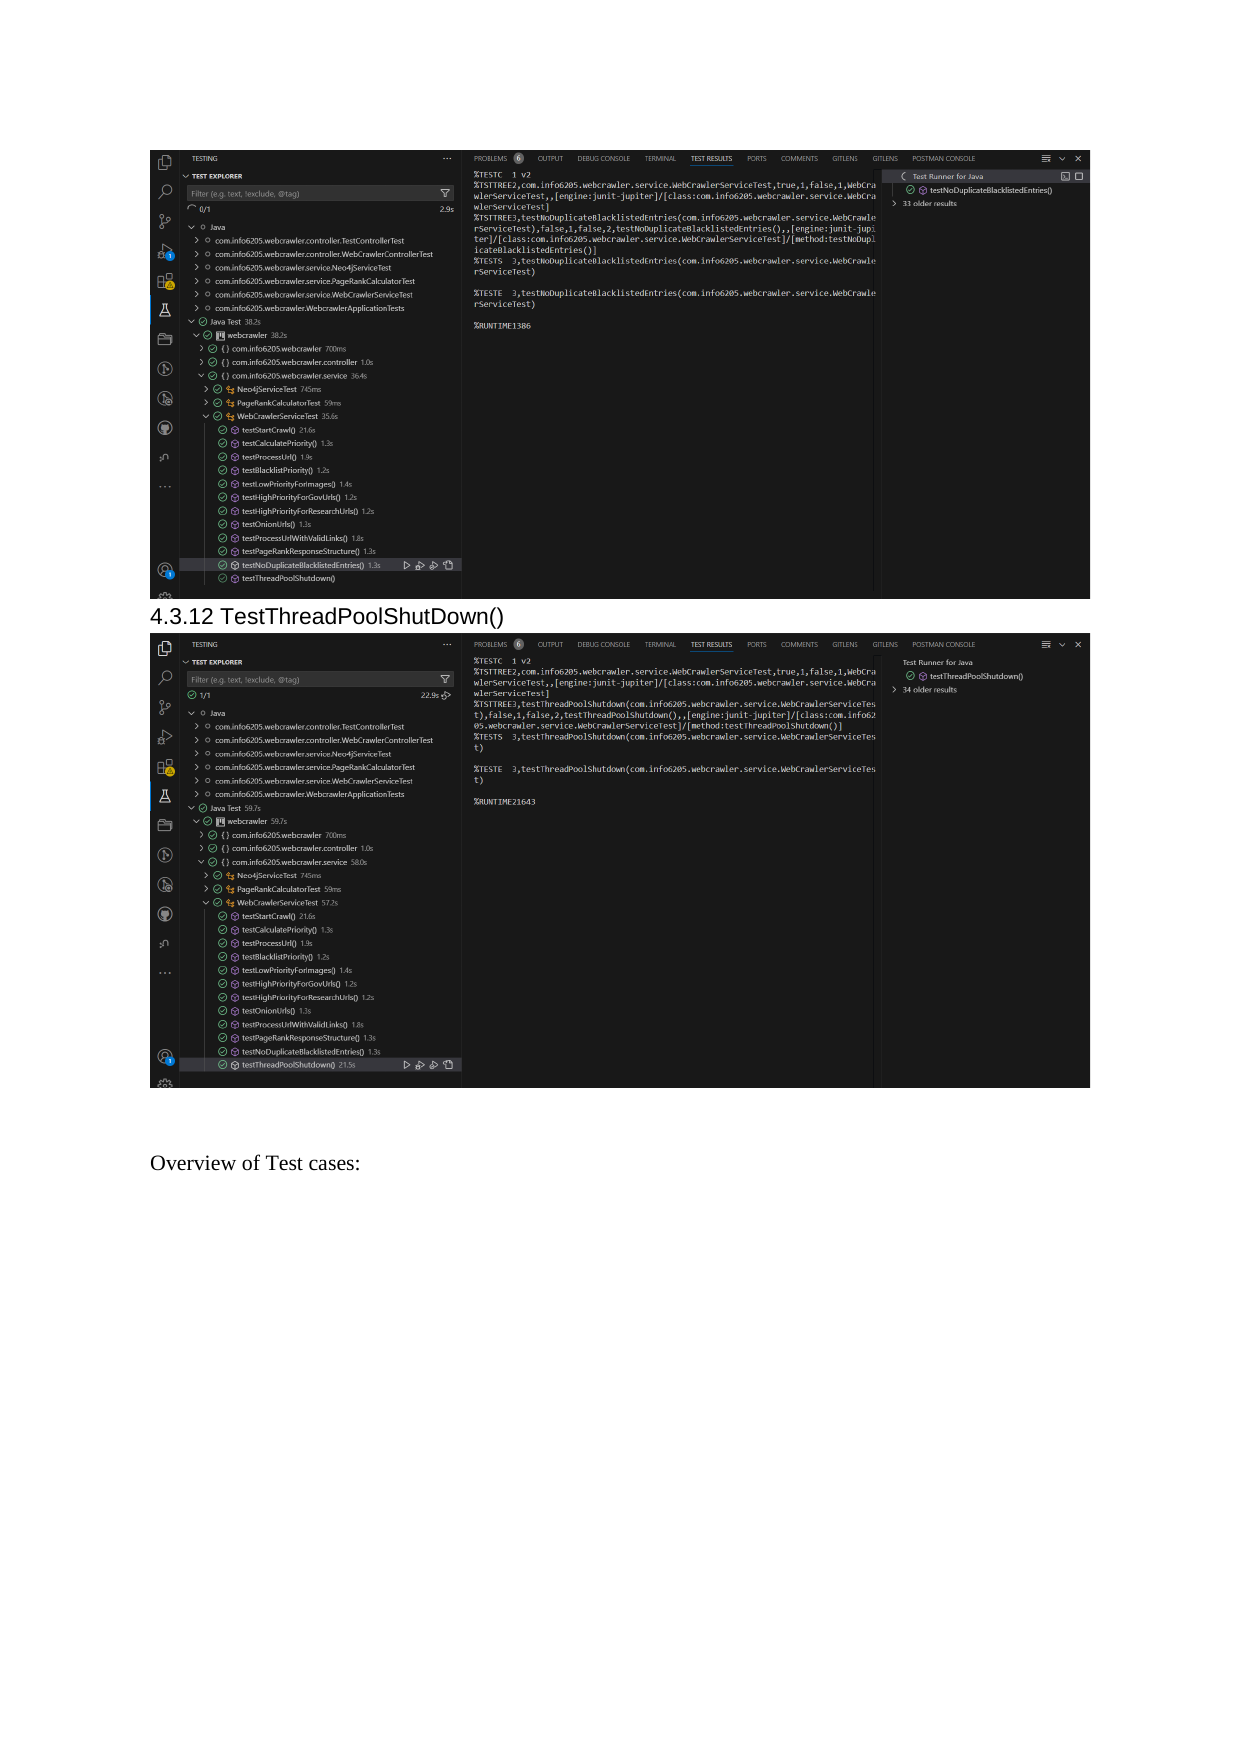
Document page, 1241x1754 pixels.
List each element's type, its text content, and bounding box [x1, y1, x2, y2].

picture [150, 633, 1091, 1088]
text 4.3.12 TestThreadPoolShutDown() [150, 603, 1090, 633]
picture [150, 150, 1091, 599]
text Overview of Test cases: [150, 1121, 1090, 1176]
